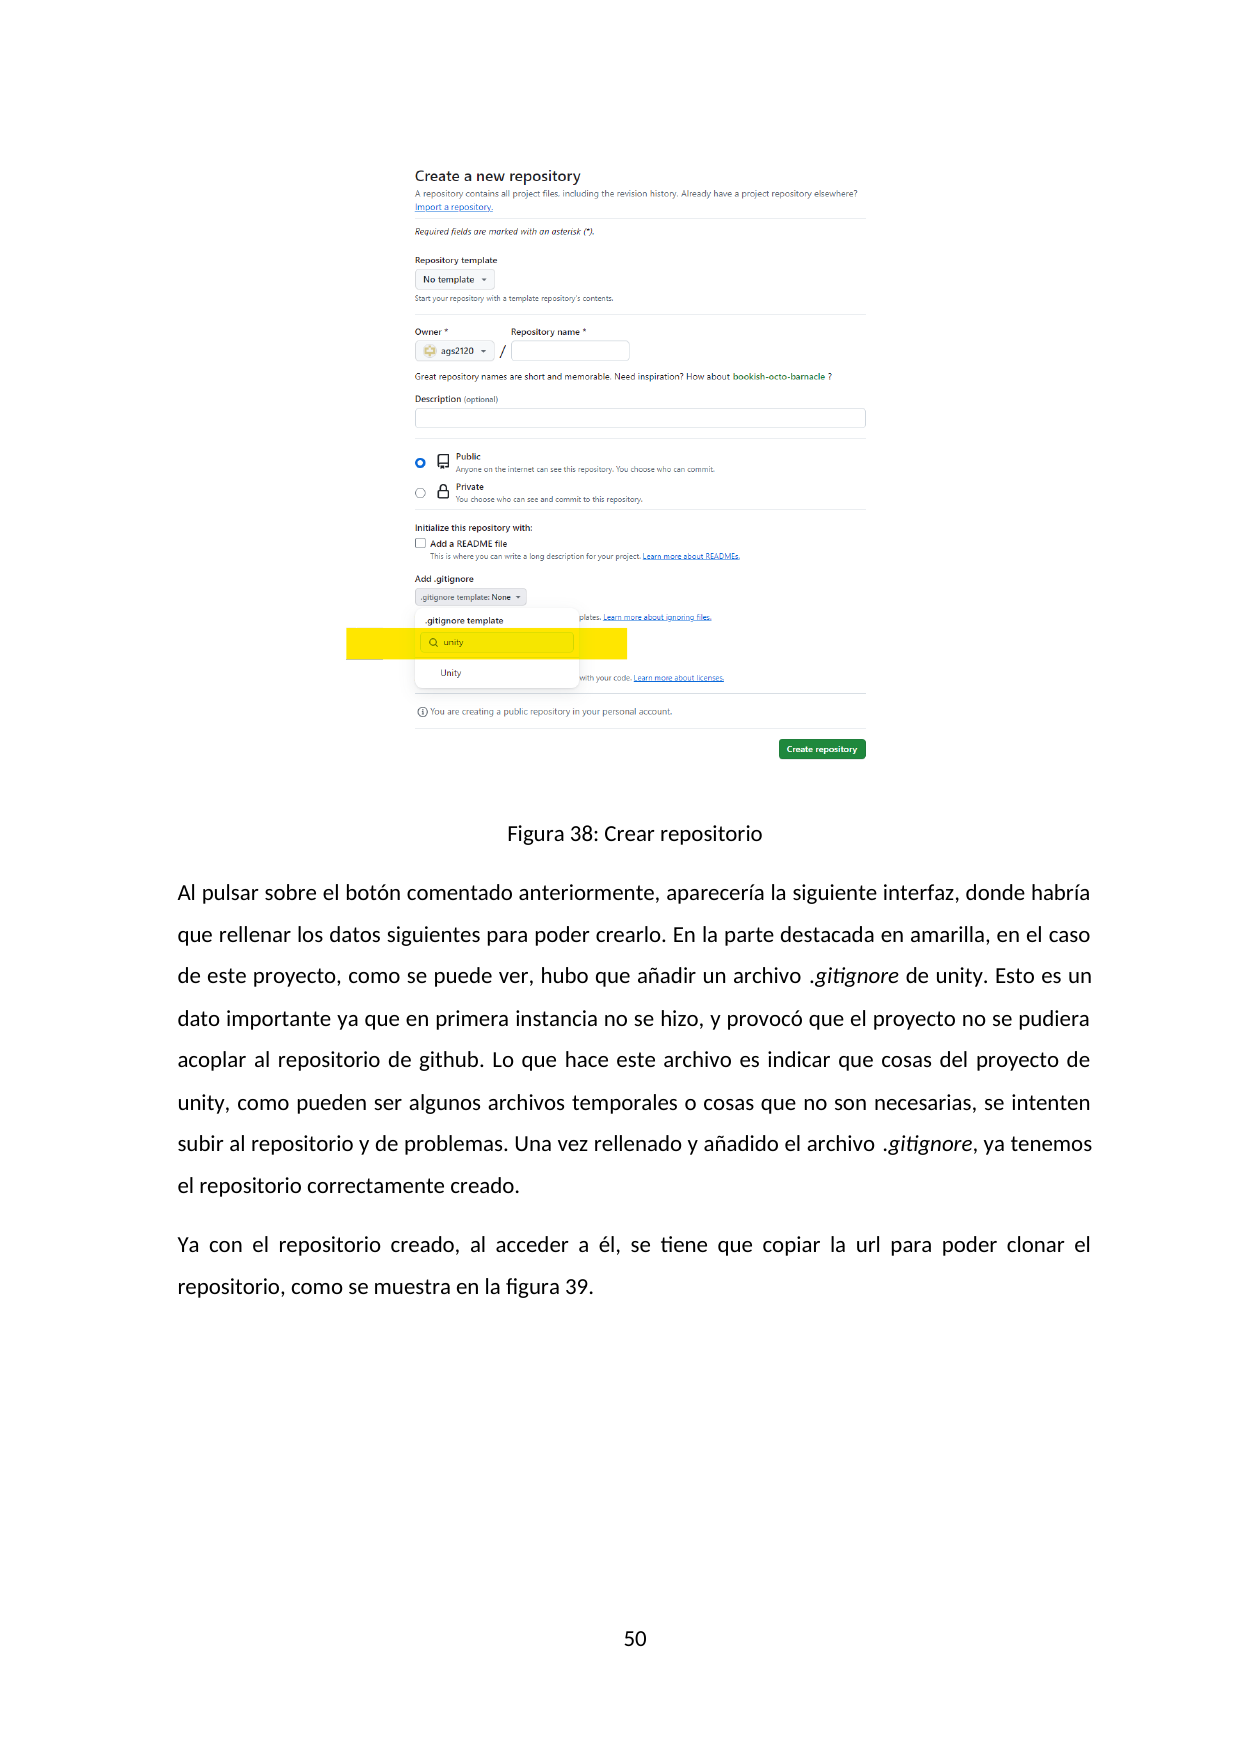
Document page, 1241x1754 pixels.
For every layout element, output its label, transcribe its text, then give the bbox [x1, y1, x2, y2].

text Ya con el repositorio creado, al acceder a él, se tiene que copiar la url para poder clonar el repositorio, como se muestra en la figura 39. [177, 1230, 1092, 1300]
picture [345, 147, 925, 789]
text Figura 38: Crear repositorio [177, 819, 1092, 847]
text Al pulsar sobre el botón comentado anteriormente, aparecería la siguiente interfaz, donde habría que rellenar los datos siguientes para poder crearlo. En la parte destacada en amarilla, en el caso de este proyecto, como se puede ver, hubo que añadir un archivo .gitignore de unity. Esto es un dato importante ya que en primera instancia no se hizo, y provocó que el proyecto no se pudiera acoplar al repositorio de github. Lo que hace este archivo es indicar que cosas del proyecto de unity, como pueden ser algunos archivos temporales o cosas que no son necesarias, se intenten subir al repositorio y de problemas. Una vez rellenado y añadido el archivo .gitignore, ya tenemos el repositorio correctamente creado. [177, 878, 1092, 1199]
